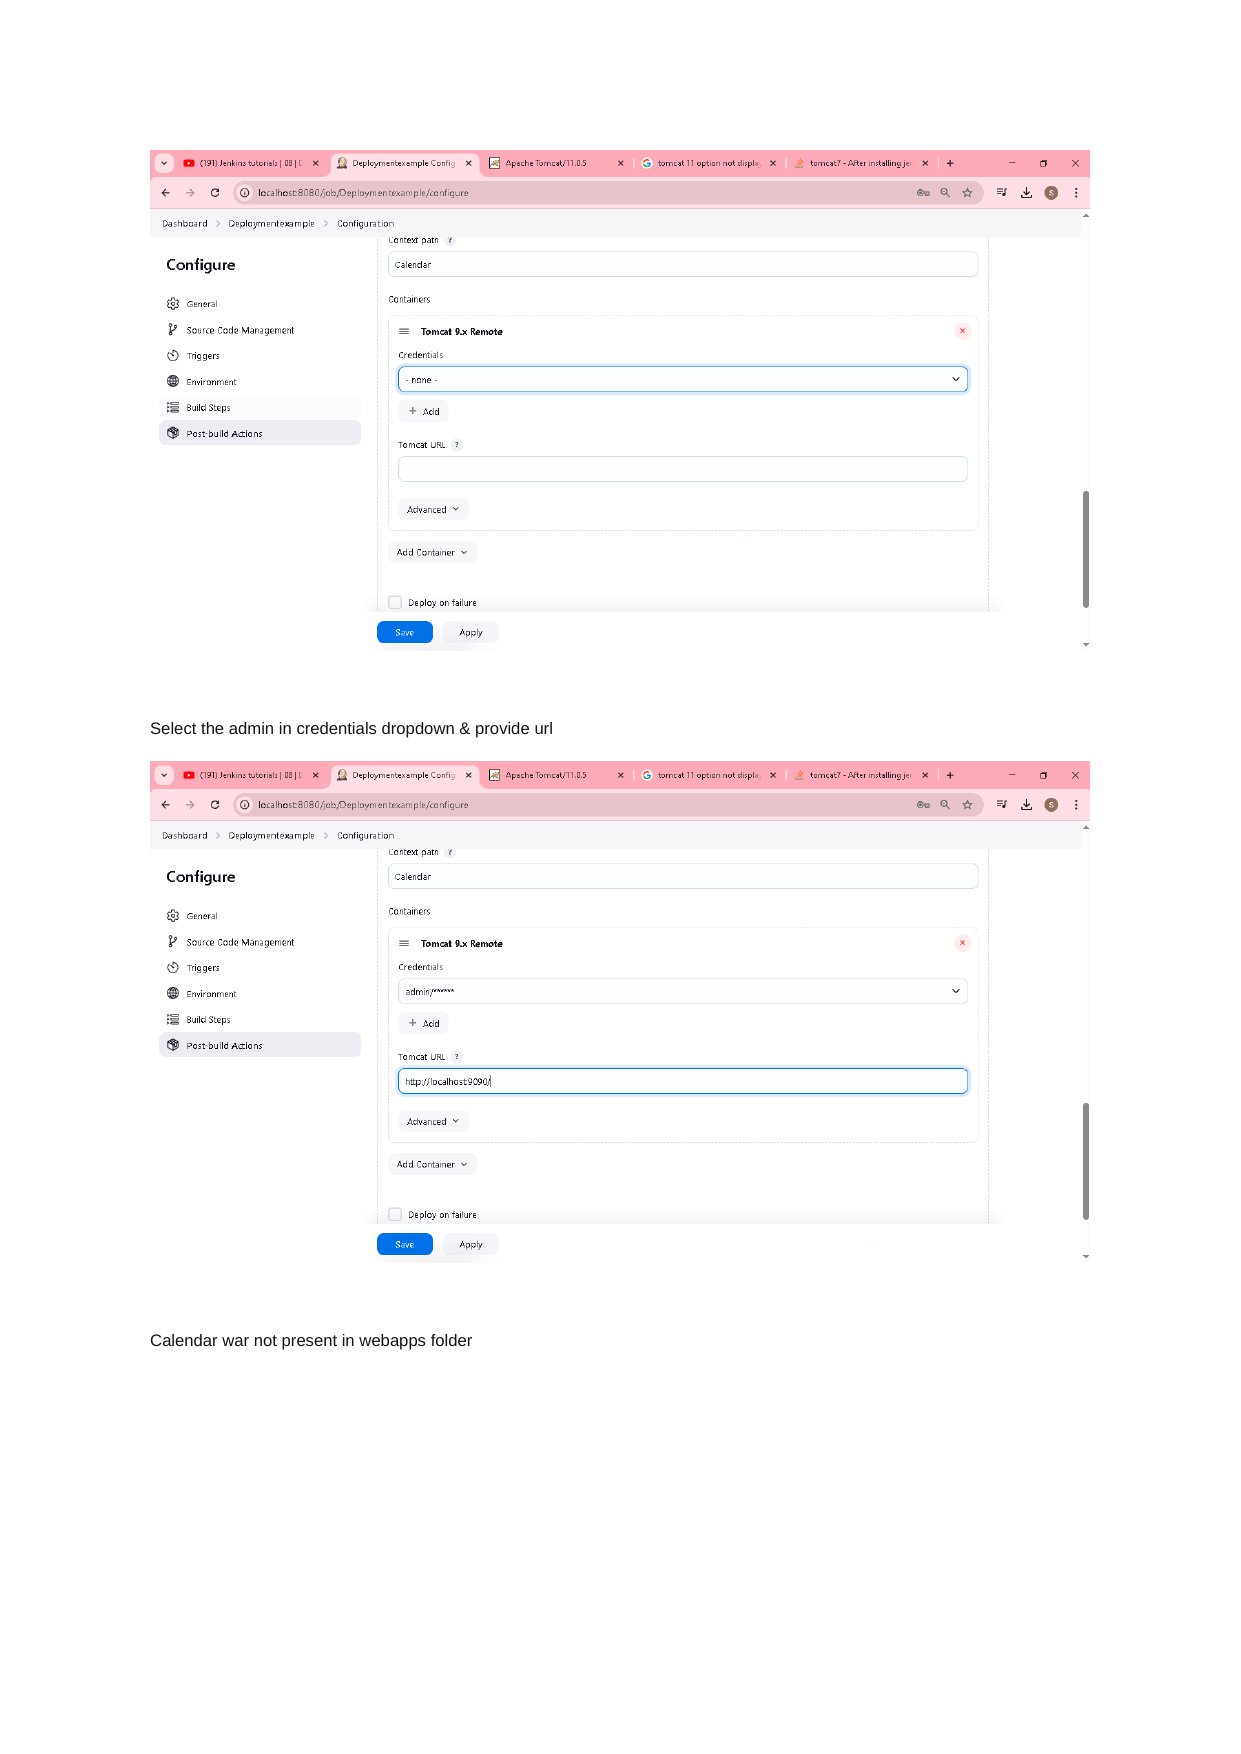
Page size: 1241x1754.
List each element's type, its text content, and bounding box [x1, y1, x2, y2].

text Calendar war not present in webapps folder [150, 1331, 1090, 1350]
picture [150, 150, 1091, 651]
text Select the admin in credentials dropdown & provide url [150, 719, 1090, 738]
picture [150, 761, 1091, 1263]
